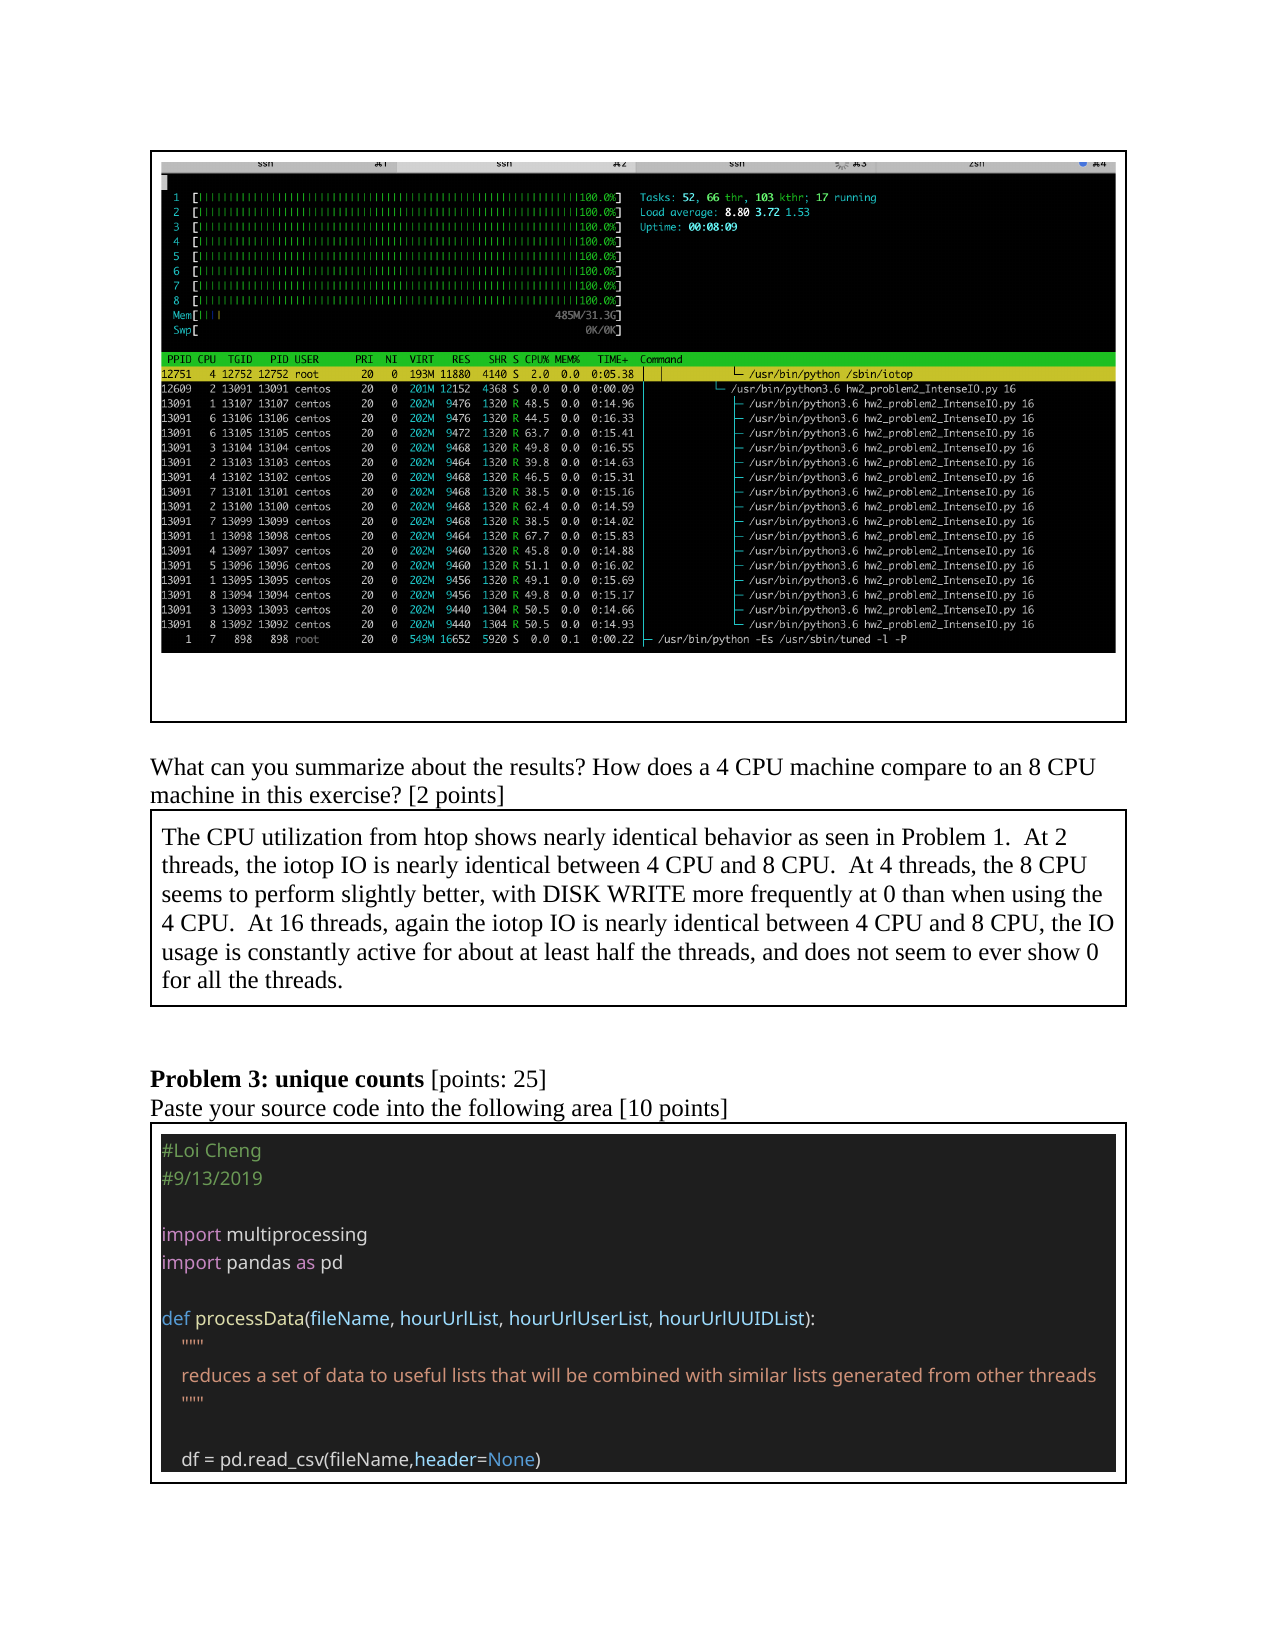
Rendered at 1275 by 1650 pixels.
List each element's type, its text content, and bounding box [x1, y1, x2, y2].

text Paste your source code into the following area [10 points] [150, 1093, 1125, 1122]
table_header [152, 1124, 1125, 1482]
table_header The CPU utilization from htop shows nearly identical behavior as seen in Problem 1. At 2 threads, the iotop IO is nearly identical between 4 CPU and 8 CPU. At 4 threads, the 8 CPU seems to perform slightly better, with DISK WRITE more frequently at 0 than when using the 4 CPU. At 16 threads, again the iotop IO is nearly identical between 4 CPU and 8 CPU, the IO usage is constantly active for about at least half the threads, and does not seem to ever show 0 for all the threads. [152, 811, 1125, 1005]
table_header 2 threads 4 threads 16 threads [152, 152, 1125, 721]
text Problem 3: unique counts [points: 25] [150, 1064, 1125, 1093]
text What can you summarize about the results? How does a 4 CPU machine compare to an 8 CPU machine in this exercise? [2 points] [150, 752, 1125, 809]
picture [161, 162, 1116, 653]
